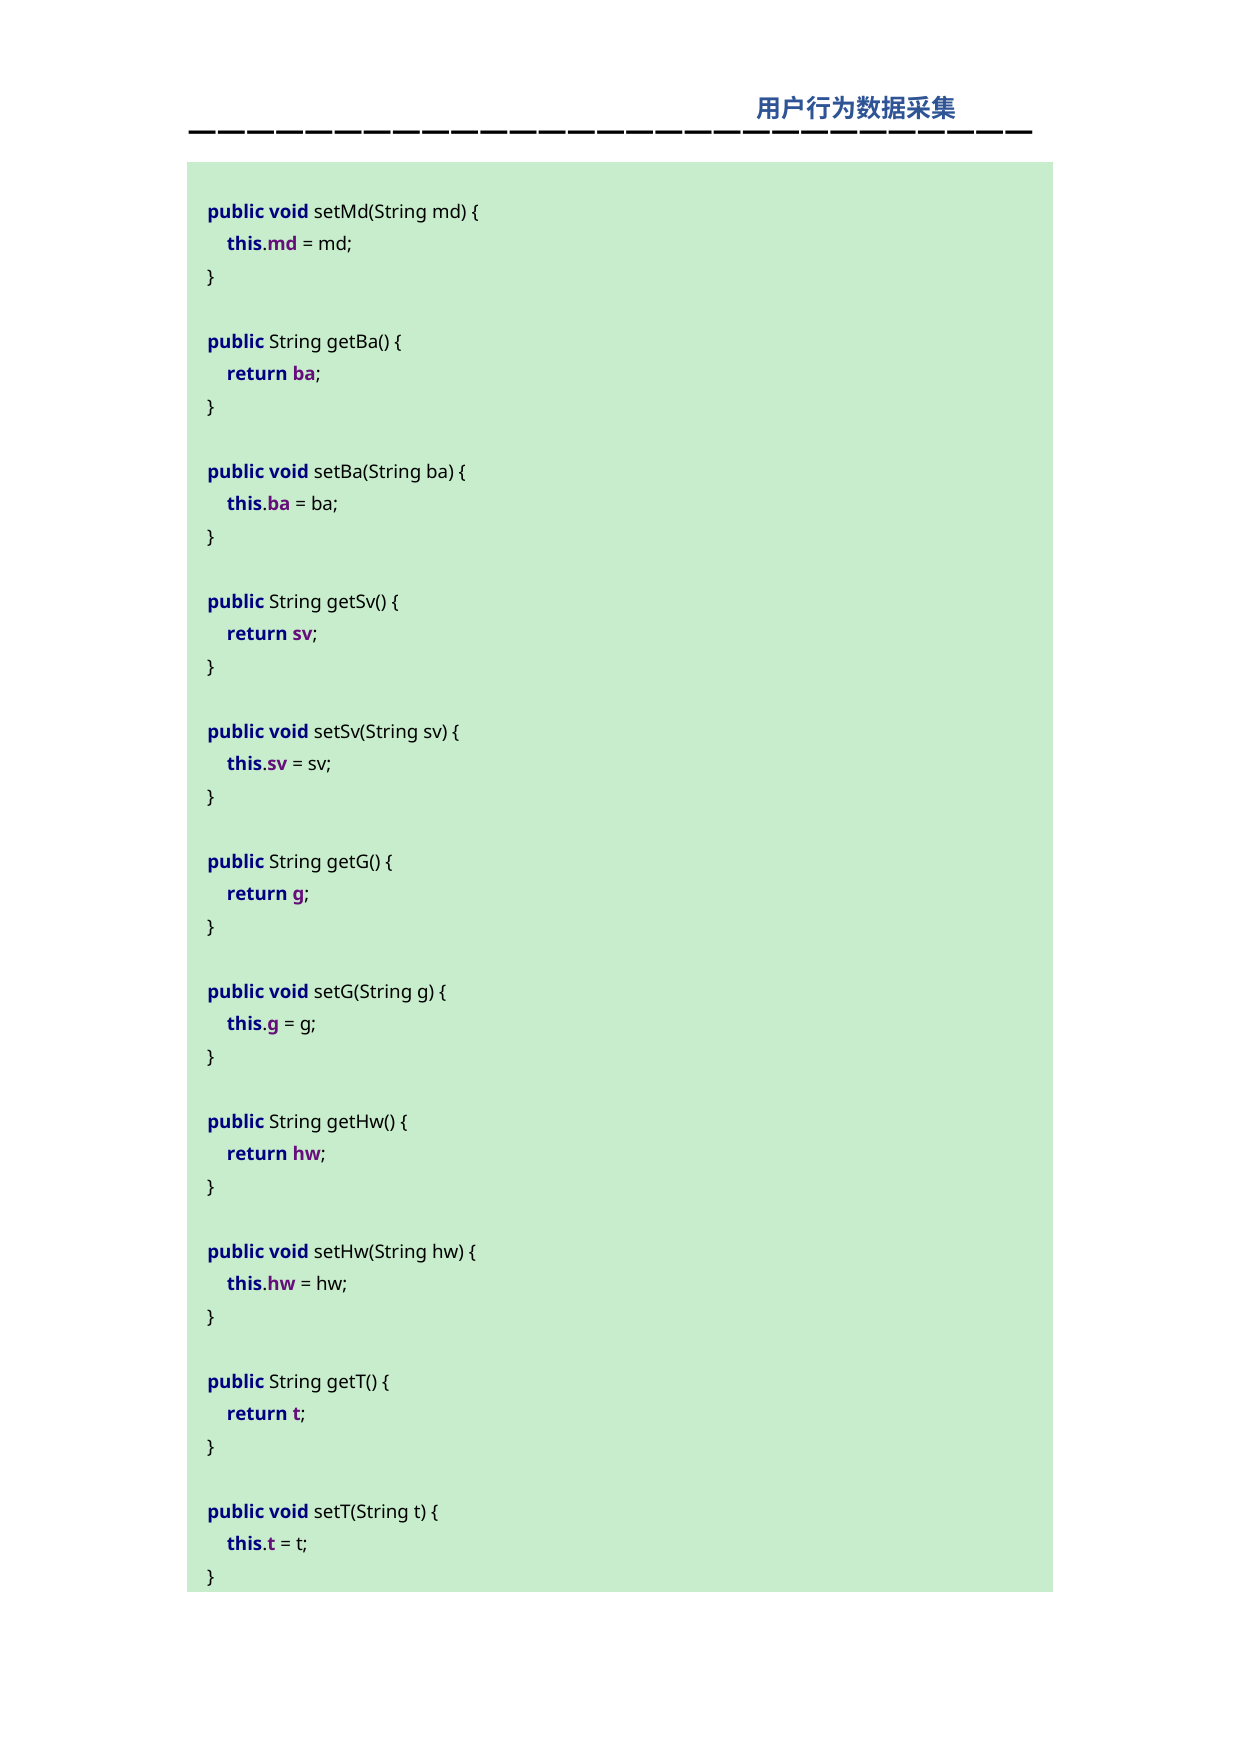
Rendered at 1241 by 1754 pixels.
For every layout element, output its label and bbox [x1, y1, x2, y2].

text [187, 162, 1053, 1592]
